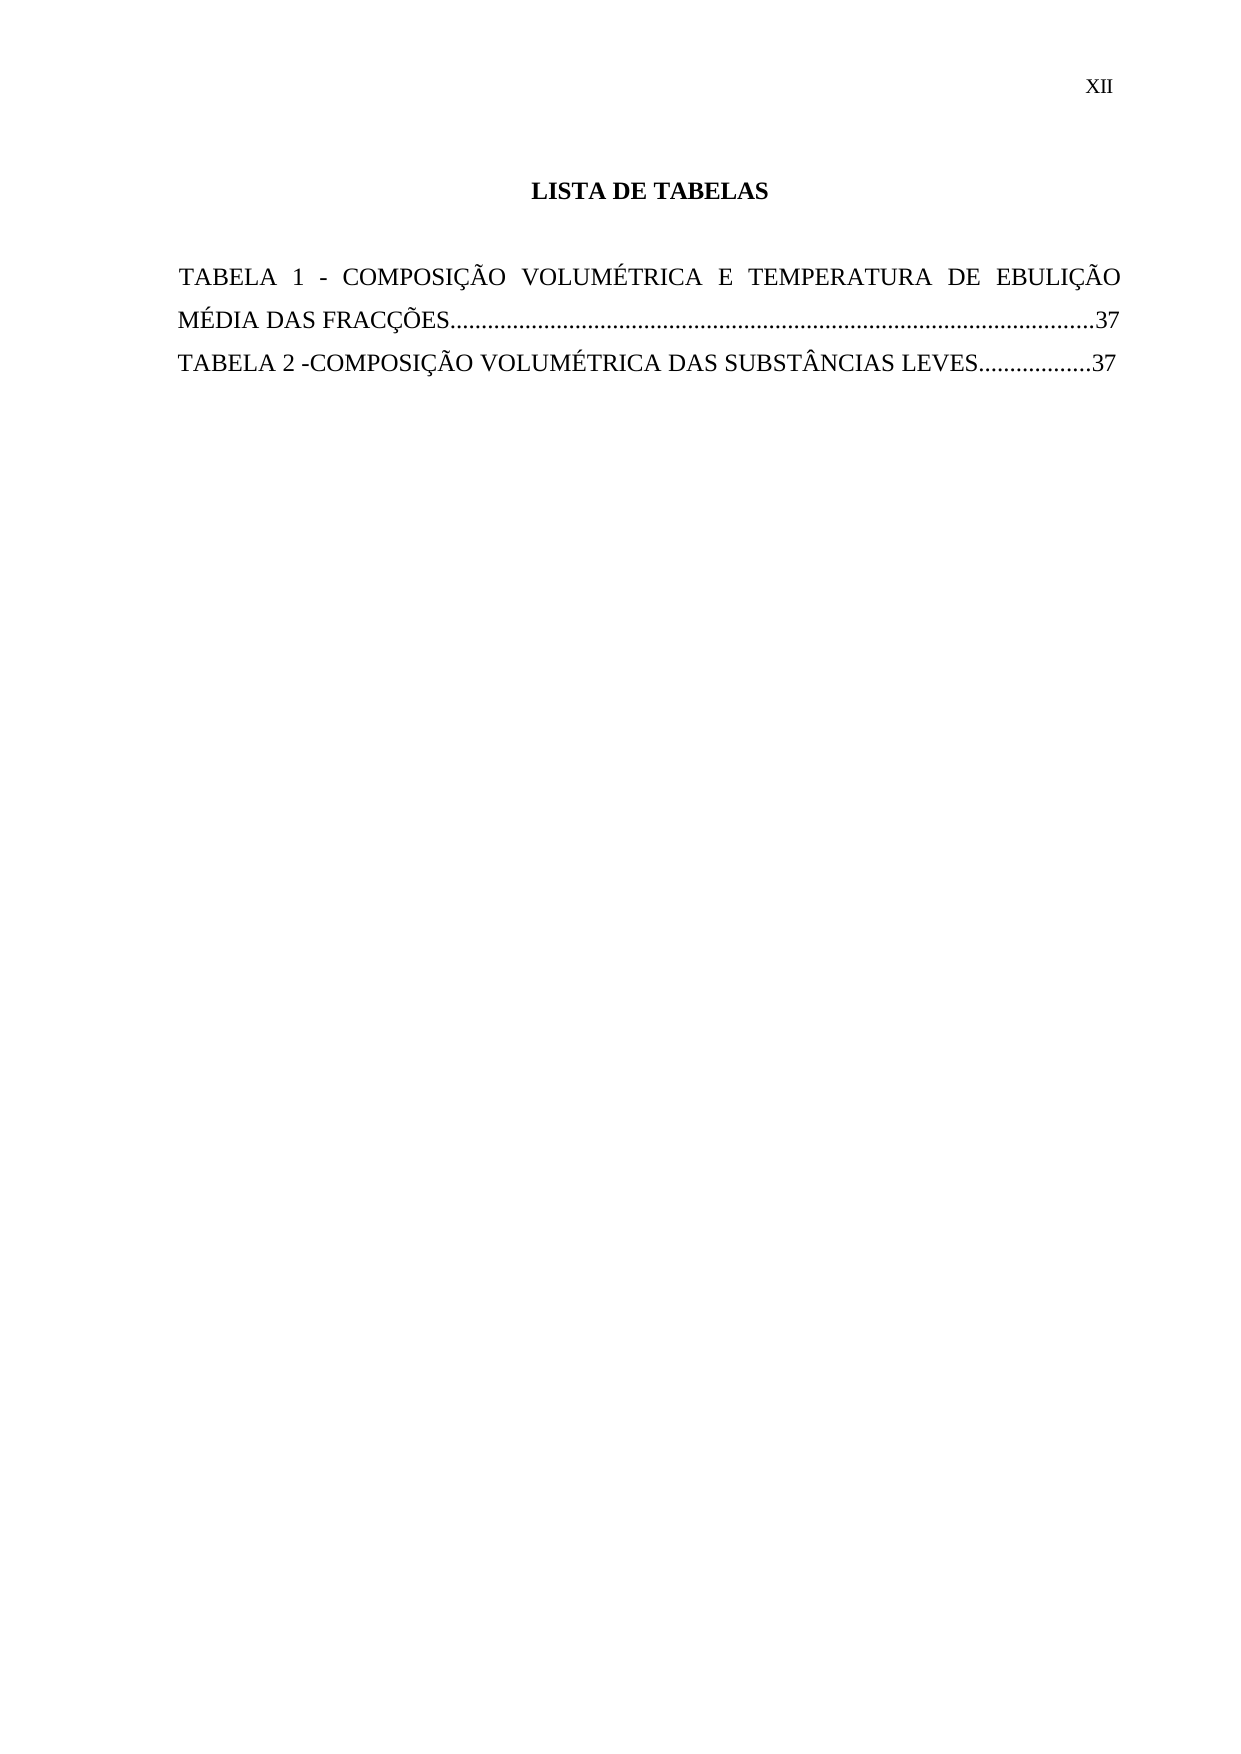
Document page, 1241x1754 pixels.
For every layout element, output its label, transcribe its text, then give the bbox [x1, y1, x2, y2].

subtitle LISTA DE TABELAS [211, 176, 1089, 204]
text TABELA 2 -COMPOSIÇÃO VOLUMÉTRICA DAS SUBSTÂNCIAS LEVES 37 [154, 348, 1140, 377]
text TABELA 1 - COMPOSIÇÃO VOLUMÉTRICA E TEMPERATURA DE EBULIÇÃO [154, 262, 1145, 291]
text MÉDIA DAS FRACÇÕES 37 [154, 305, 1143, 334]
